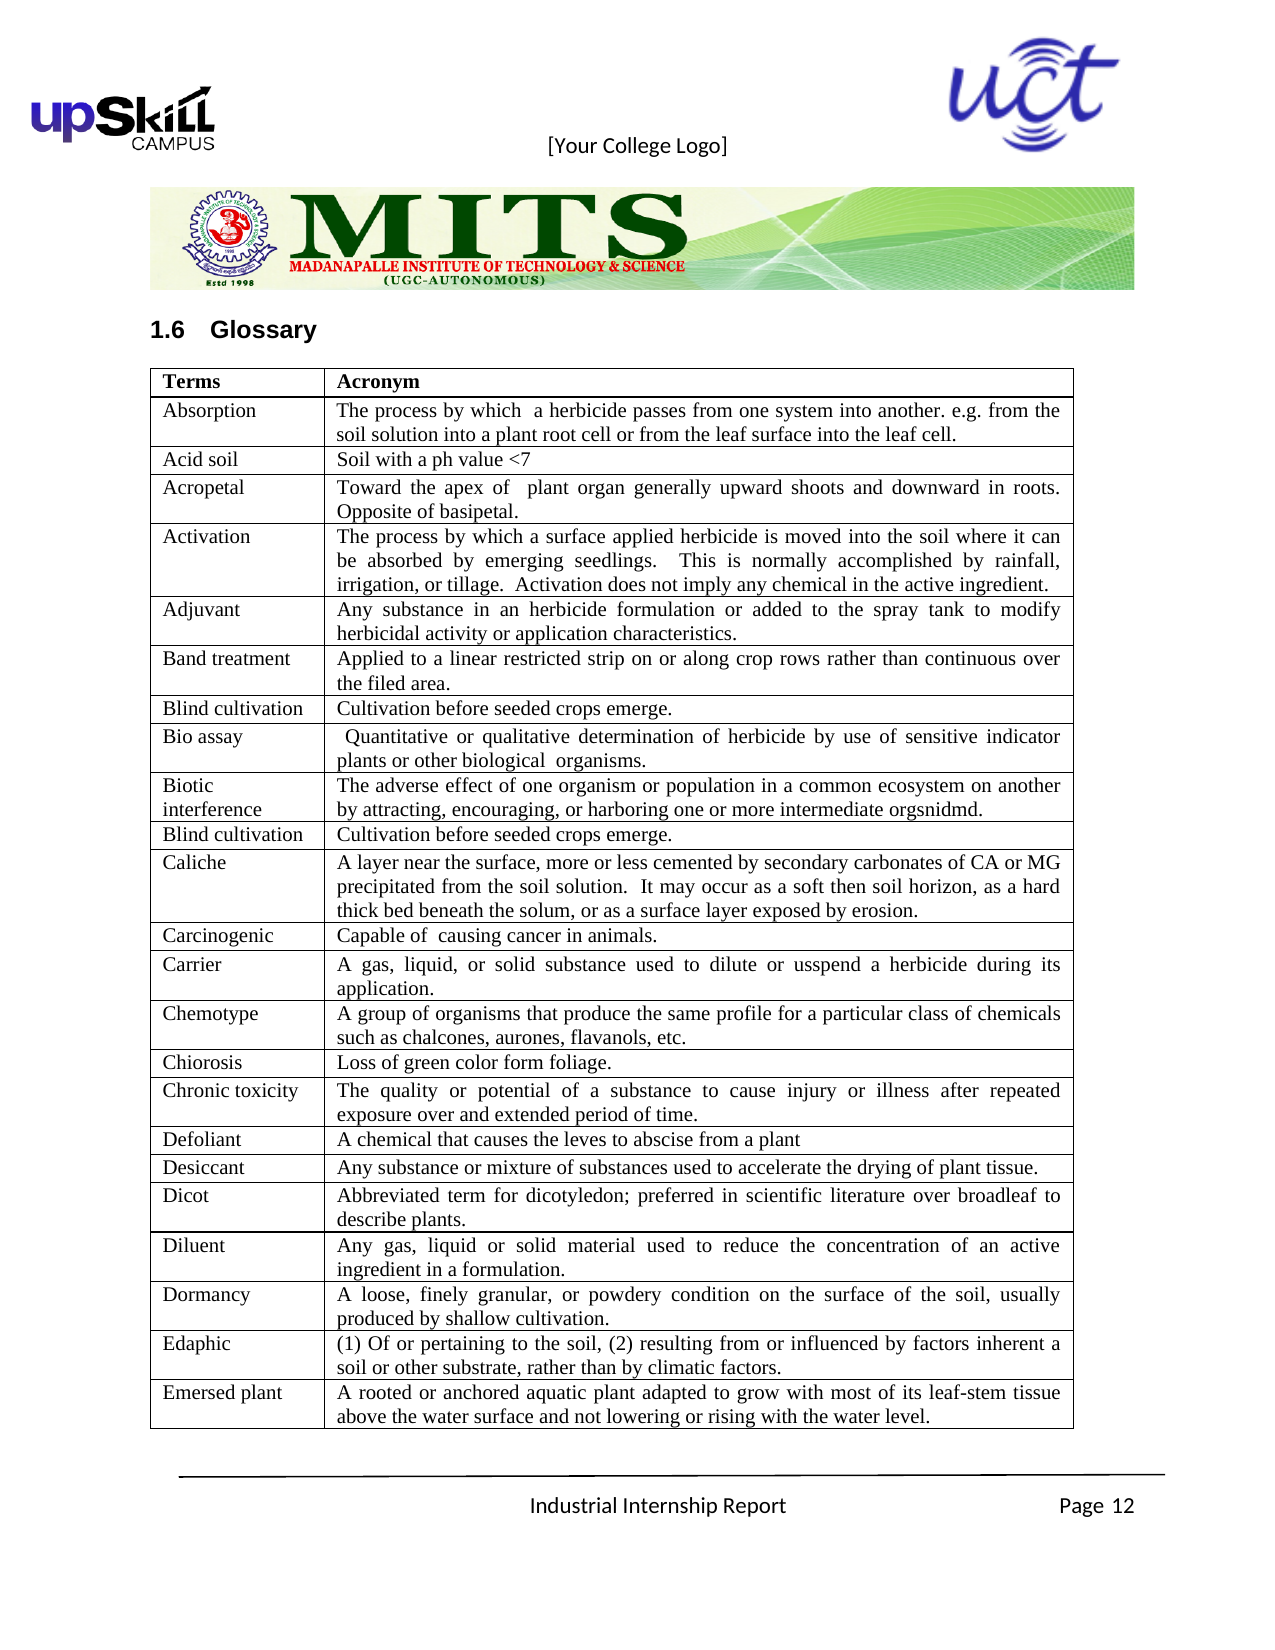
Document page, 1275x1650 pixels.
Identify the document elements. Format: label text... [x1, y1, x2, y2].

table_cell Caliche [151, 850, 324, 922]
table_cell Applied to a linear restricted strip on or along crop rows rather than continuous over the filed area. [325, 646, 1073, 694]
table_cell A loose, finely granular, or powdery condition on the surface of the soil, usually produced by shallow cultivation. [325, 1282, 1073, 1330]
table_cell A chemical that causes the leves to abscise from a plant [325, 1127, 1073, 1154]
table_cell Diluent [151, 1233, 324, 1281]
table_cell Any gas, liquid or solid material used to reduce the concentration of an active ingredient in a formulation. [325, 1233, 1073, 1281]
table_cell Loss of green color form foliage. [325, 1050, 1073, 1077]
table_cell Acropetal [151, 475, 324, 523]
picture [150, 187, 1135, 290]
table_cell Blind cultivation [151, 822, 324, 849]
table_cell Bio assay [151, 724, 324, 772]
table_cell (1) Of or pertaining to the soil, (2) resulting from or influenced by factors inherent a soil or other substrate, rather than by climatic factors. [325, 1331, 1073, 1379]
table_cell Soil with a ph value <7 [325, 447, 1073, 474]
picture [0, 73, 246, 154]
table_cell The process by which a herbicide passes from one system into another. e.g. from the soil solution into a plant root cell or from the leaf surface into the leaf cell. [325, 398, 1073, 446]
table_cell Chemotype [151, 1001, 324, 1049]
table_cell A group of organisms that produce the same profile for a particular class of chemicals such as chalcones, aurones, flavanols, etc. [325, 1001, 1073, 1049]
table_cell Activation [151, 524, 324, 596]
table_cell A rooted or anchored aquatic plant adapted to grow with most of its leaf-stem tissue above the water surface and not lowering or rising with the water level. [325, 1380, 1073, 1428]
table_cell Chronic toxicity [151, 1078, 324, 1126]
table_cell Capable of causing cancer in animals. [325, 923, 1073, 950]
table_cell Cultivation before seeded crops emerge. [325, 822, 1073, 849]
table_cell Absorption [151, 398, 324, 446]
table_cell Carrier [151, 951, 324, 999]
table_cell Band treatment [151, 646, 324, 694]
table_cell Acid soil [151, 447, 324, 474]
table_cell The quality or potential of a substance to cause injury or illness after repeated exposure over and extended period of time. [325, 1078, 1073, 1126]
table_header Acronym [325, 369, 1073, 396]
table_cell Any substance or mixture of substances used to accelerate the drying of plant tissue. [325, 1155, 1073, 1182]
table_cell Abbreviated term for dicotyledon; preferred in scientific literature over broadleaf to describe plants. [325, 1183, 1073, 1231]
table_cell Blind cultivation [151, 696, 324, 723]
table_cell Carcinogenic [151, 923, 324, 950]
table_cell Dormancy [151, 1282, 324, 1330]
table_cell Toward the apex of plant organ generally upward shoots and downward in roots. Opposite of basipetal. [325, 475, 1073, 523]
table_cell A gas, liquid, or solid substance used to dilute or usspend a herbicide during its application. [325, 951, 1073, 999]
table_cell Chiorosis [151, 1050, 324, 1077]
table_cell Desiccant [151, 1155, 324, 1182]
table_cell Quantitative or qualitative determination of herbicide by use of sensitive indicator plants or other biological organisms. [325, 724, 1073, 772]
table_cell Biotic interference [151, 773, 324, 821]
table_cell Any substance in an herbicide formulation or added to the spray tank to modify herbicidal activity or application characteristics. [325, 597, 1073, 645]
table_cell The process by which a surface applied herbicide is moved into the soil where it can be absorbed by emerging seedlings. This is normally accomplished by rainfall, irrigation, or tillage. Activation does not imply any chemical in the active ingredient. [325, 524, 1073, 596]
table_cell A layer near the surface, more or less cemented by secondary carbonates of CA or MG precipitated from the soil solution. It may occur as a soft then soil horizon, as a hard thick bed beneath the solum, or as a surface layer exposed by erosion. [325, 850, 1073, 922]
table_cell Emersed plant [151, 1380, 324, 1428]
table_cell Dicot [151, 1183, 324, 1231]
picture [946, 28, 1125, 154]
subtitle Glossary [150, 318, 1134, 343]
table_cell Cultivation before seeded crops emerge. [325, 696, 1073, 723]
table_cell Edaphic [151, 1331, 324, 1379]
table_cell Defoliant [151, 1127, 324, 1154]
table_cell The adverse effect of one organism or population in a common ecosystem on another by attracting, encouraging, or harboring one or more intermediate orgsnidmd. [325, 773, 1073, 821]
table_cell Adjuvant [151, 597, 324, 645]
table_header Terms [151, 369, 324, 396]
